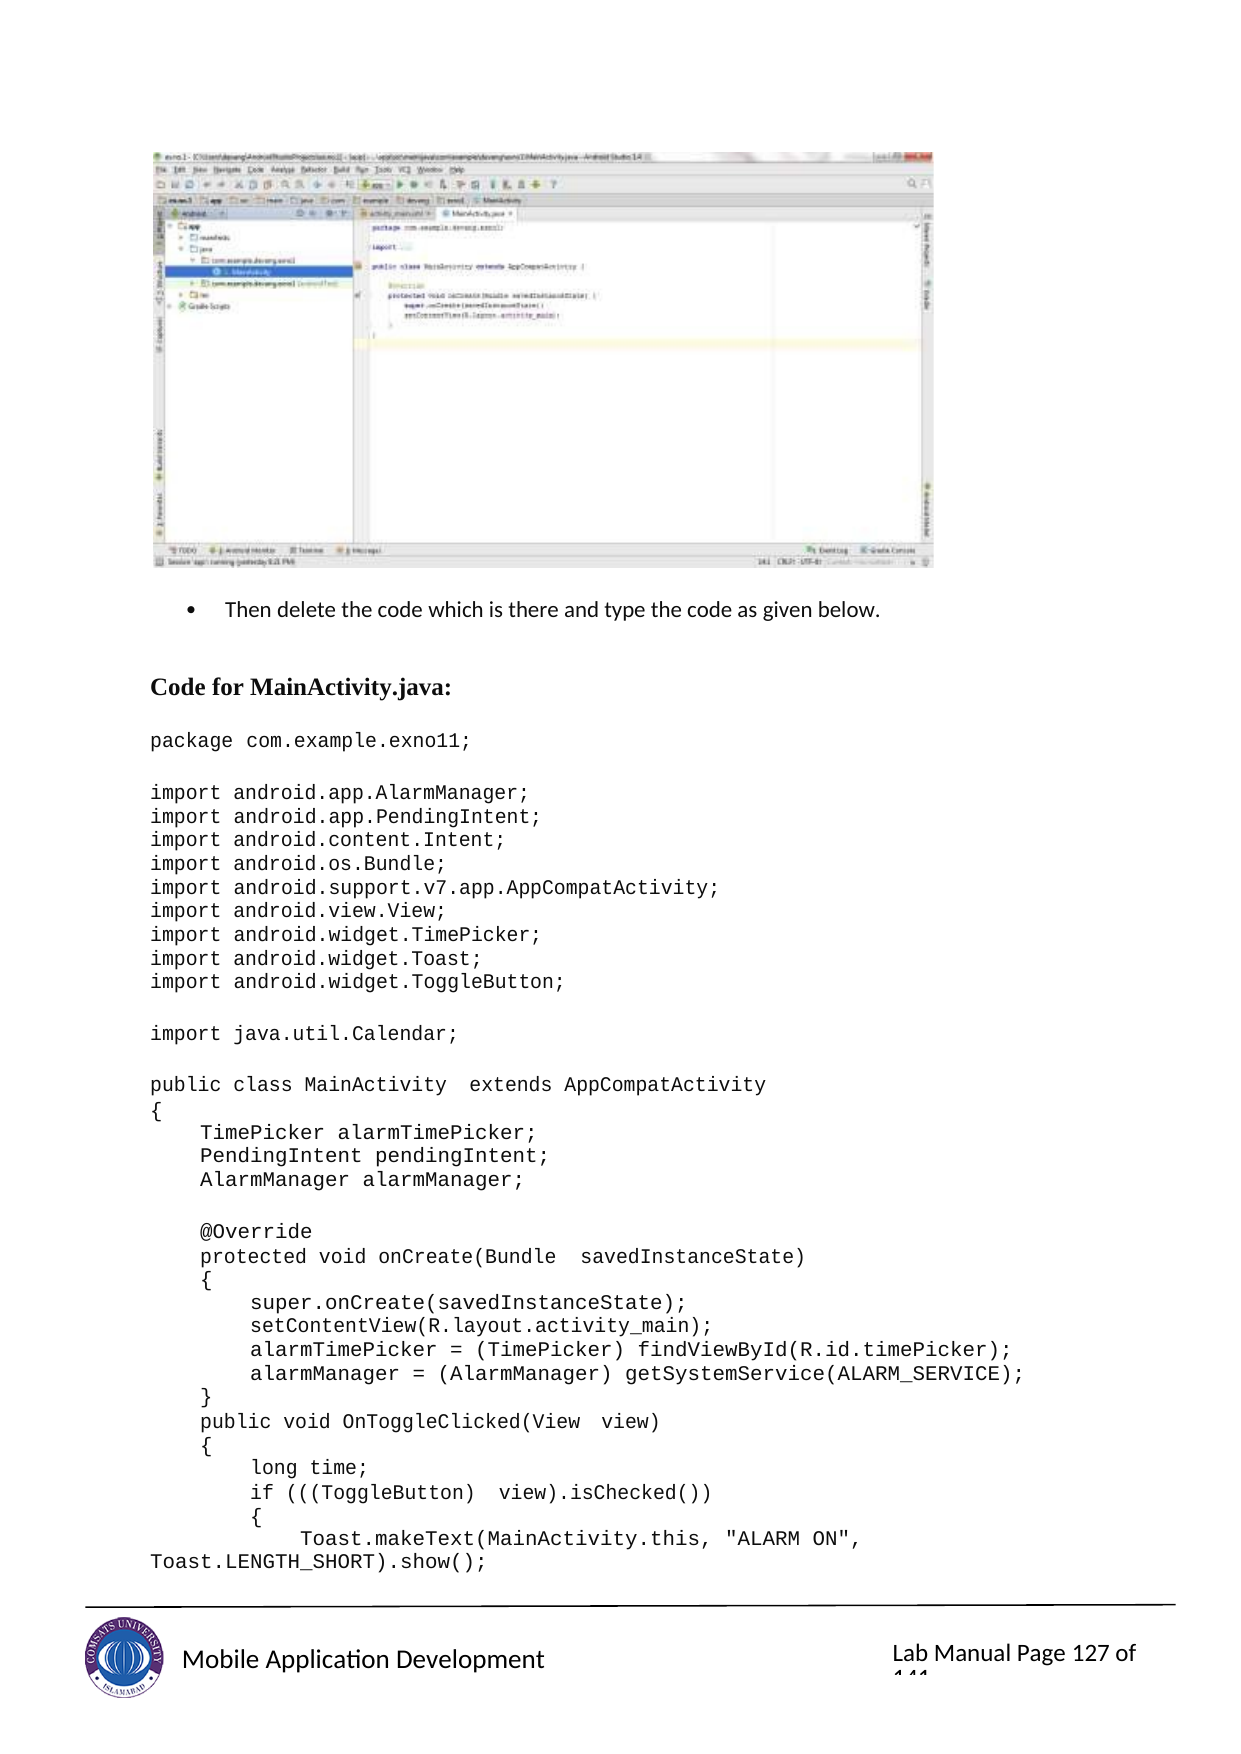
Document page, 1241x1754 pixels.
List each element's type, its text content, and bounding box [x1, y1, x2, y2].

text if (((ToggleButton) view).isChecked()) [250, 1481, 1182, 1504]
text @Override [200, 1221, 1182, 1244]
text TimePicker alarmTimePicker; PendingIntent pendingIntent; AlarmManager alarmManager; [200, 1122, 552, 1193]
list Then delete the code which is there and type the code as given below. [187, 596, 1182, 623]
text { [150, 1098, 1182, 1122]
text alarmTimePicker = (TimePicker) findViewById(R.id.timePicker); alarmManager = (AlarmManager) getSystemService(ALARM_SERVICE); [250, 1339, 1120, 1386]
text public void OnToggleClicked(View view) [200, 1410, 1182, 1433]
text import android.widget.ToggleButton; import java.util.Calendar; [150, 971, 599, 1046]
text import android.widget.TimePicker; import android.widget.Toast; [150, 924, 599, 971]
text package com.example.exno11; [150, 730, 1182, 754]
text long time; [250, 1457, 1182, 1481]
text Toast.makeText(MainActivity.this, "ALARM ON", Toast.LENGTH_SHORT).show(); [150, 1528, 864, 1575]
text { [250, 1504, 1182, 1528]
text { [200, 1268, 1182, 1292]
text } [200, 1386, 1182, 1410]
text super.onCreate(savedInstanceState); setContentView(R.layout.activity_main); [250, 1292, 1120, 1339]
text Code for MainActivity.java: [150, 672, 1182, 701]
text { [200, 1433, 1182, 1457]
picture [85, 1617, 165, 1698]
text import android.app.AlarmManager; import android.app.PendingIntent; import android.content.Intent; import android.os.Bundle; [150, 782, 556, 877]
text protected void onCreate(Bundle savedInstanceState) [200, 1244, 1182, 1268]
text import android.support.v7.app.AppCompatActivity; import android.view.View; [150, 877, 750, 924]
text public class MainActivity extends AppCompatActivity [150, 1074, 1182, 1098]
picture [153, 152, 934, 568]
